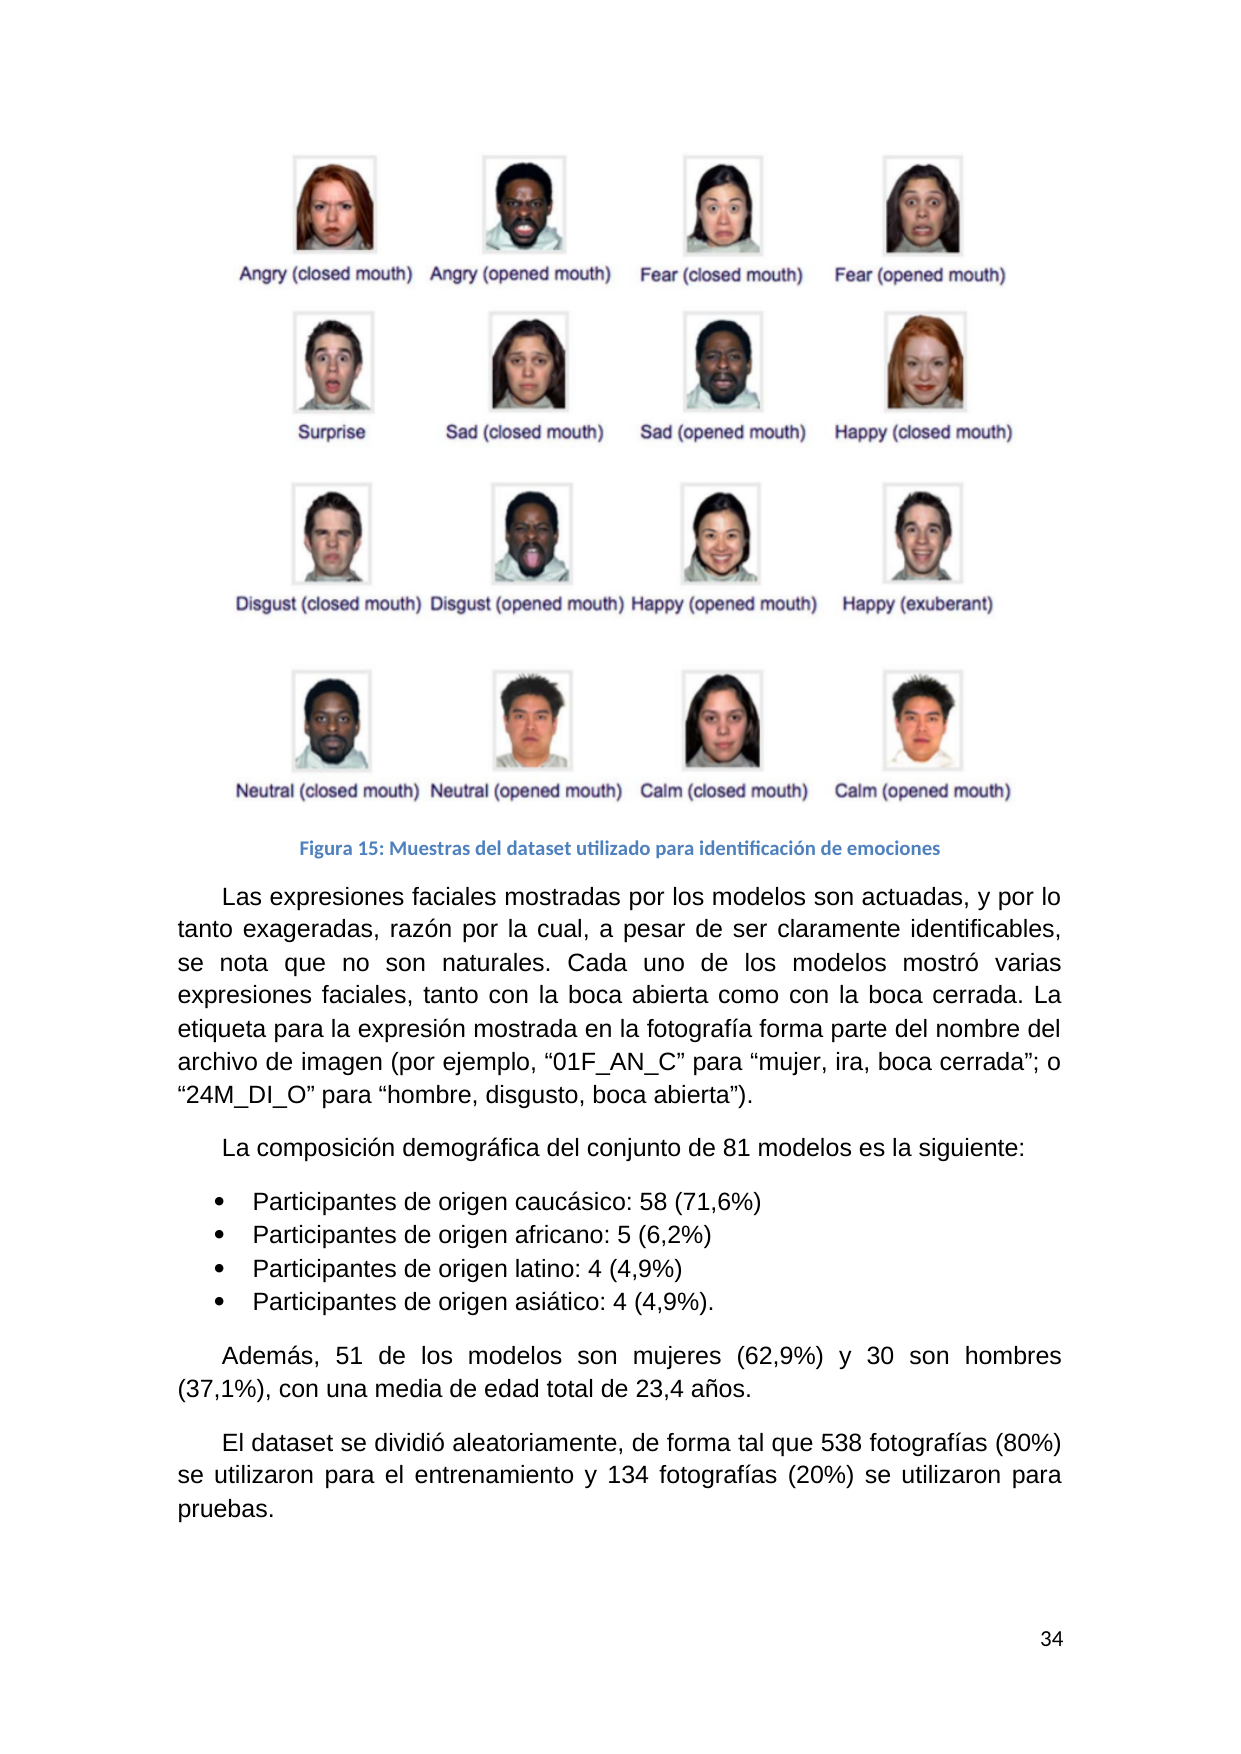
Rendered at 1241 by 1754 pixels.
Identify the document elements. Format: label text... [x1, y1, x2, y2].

text La composición demográfica del conjunto de 81 modelos es la siguiente: [177, 1133, 1063, 1162]
list Participantes de origen africano: 5 (6,2%) [215, 1220, 1063, 1249]
picture [213, 147, 1027, 811]
text Las expresiones faciales mostradas por los modelos son actuadas, y por lo tanto exageradas, razón por la cual, a pesar de ser claramente identificables, se nota que no son naturales. Cada uno de los modelos mostró varias expresiones faciales, tanto con la boca abierta como con la boca cerrada. La etiqueta para la expresión mostrada en la fotografía forma parte del nombre del archivo de imagen (por ejemplo, “01F_AN_C” para “mujer, ira, boca cerrada”; o “24M_DI_O” para “hombre, disgusto, boca abierta”). [177, 881, 1063, 1108]
list Participantes de origen latino: 4 (4,9%) [215, 1253, 1063, 1282]
text El dataset se dividió aleatoriamente, de forma tal que 538 fotografías (80%) se utilizaron para el entrenamiento y 134 fotografías (20%) se utilizaron para pruebas. [177, 1427, 1063, 1522]
text Además, 51 de los modelos son mujeres (62,9%) y 30 son hombres (37,1%), con una media de edad total de 23,4 años. [177, 1341, 1063, 1402]
text Figura 15: Muestras del dataset utilizado para identificación de emociones [177, 835, 1063, 861]
list Participantes de origen asiático: 4 (4,9%). [215, 1287, 1063, 1316]
list Participantes de origen caucásico: 58 (71,6%) [215, 1187, 1063, 1216]
